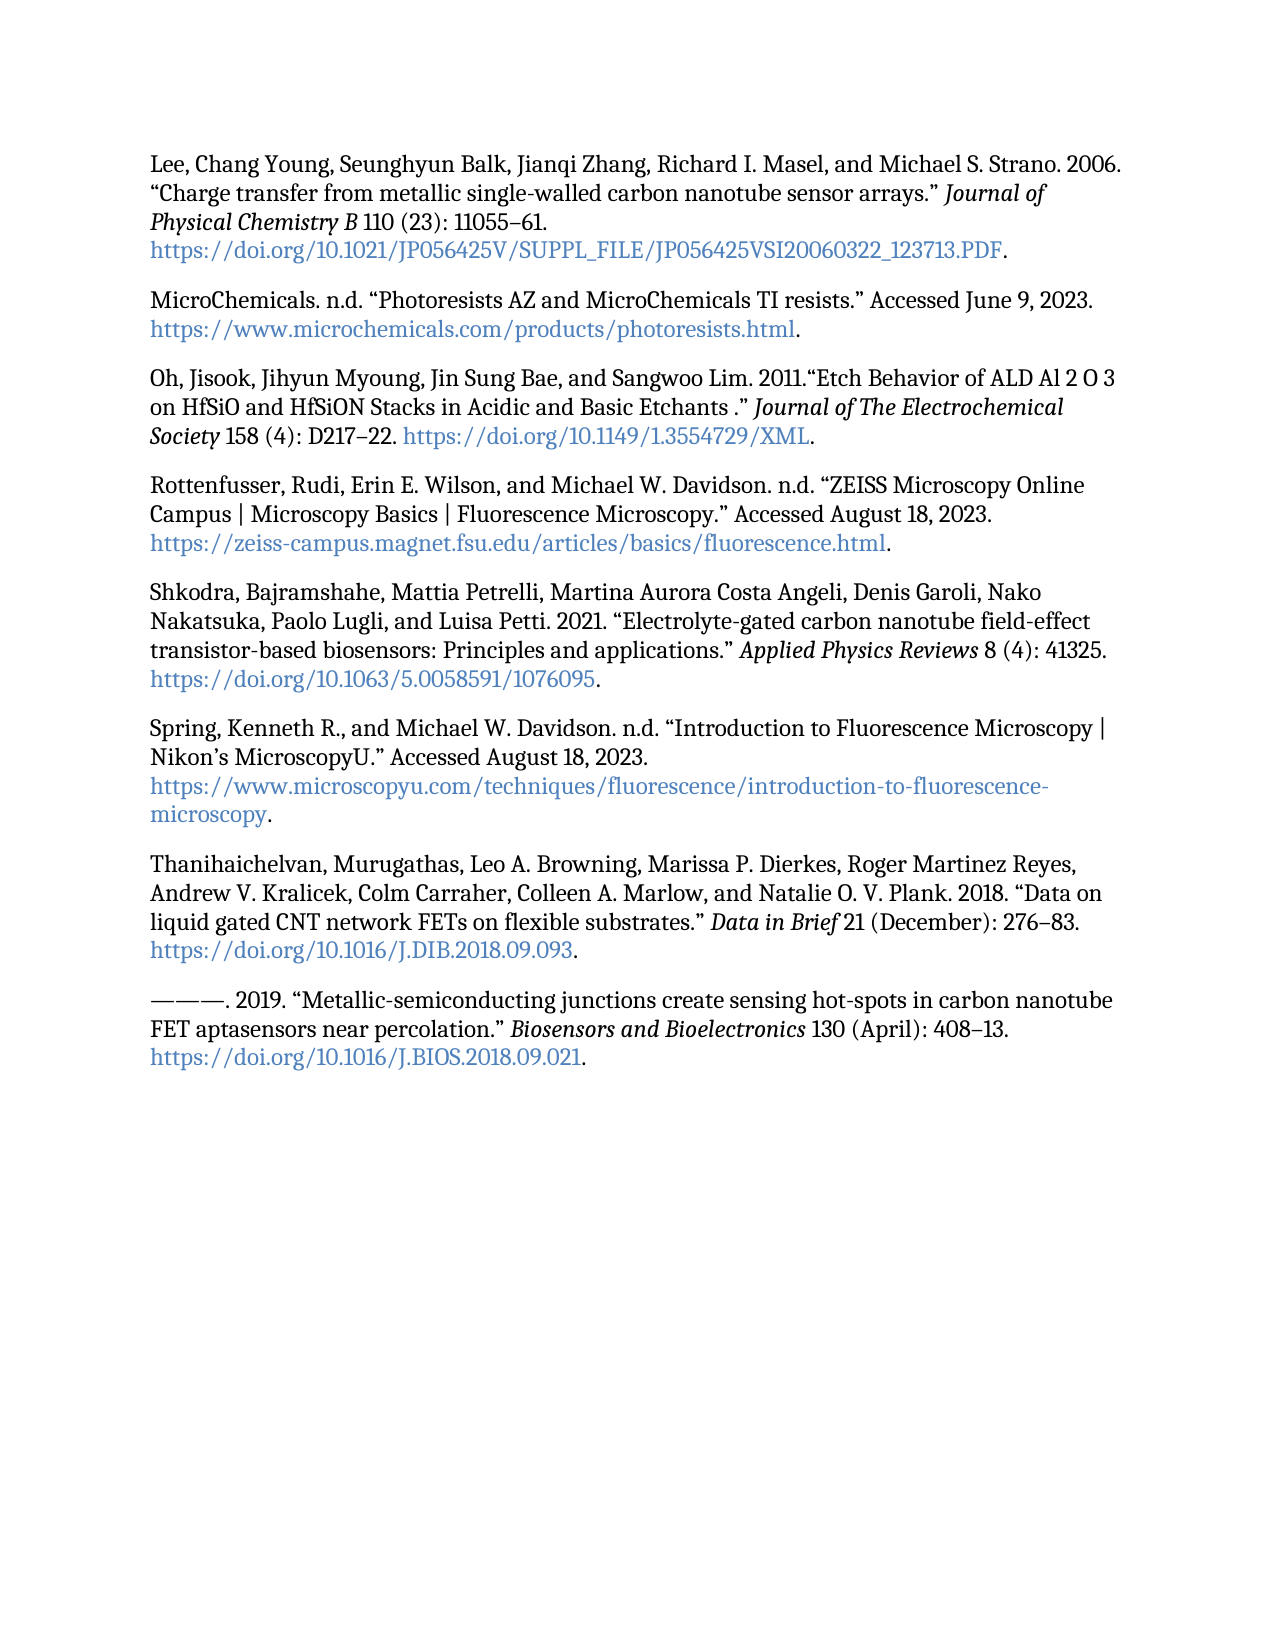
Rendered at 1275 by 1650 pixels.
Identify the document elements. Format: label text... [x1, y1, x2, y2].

text Lee, Chang Young, Seunghyun Balk, Jianqi Zhang, Richard I. Masel, and Michael S. Strano. 2006. “Charge transfer from metallic single-walled carbon nanotube sensor arrays.” Journal of Physical Chemistry B 110 (23): 11055–61. https://doi.org/10.1021/JP056425V/SUPPL_FILE/JP056425VSI20060322_123713.PDF. [150, 150, 1125, 265]
text Oh, Jisook, Jihyun Myoung, Jin Sung Bae, and Sangwoo Lim. 2011.“Etch Behavior of ALD Al 2 O 3 on HfSiO and HfSiON Stacks in Acidic and Basic Etchants .” Journal of The Electrochemical Society 158 (4): D217–22. https://doi.org/10.1149/1.3554729/XML. [150, 364, 1125, 450]
text Spring, Kenneth R., and Michael W. Davidson. n.d. “Introduction to Fluorescence Microscopy | Nikon’s MicroscopyU.” Accessed August 18, 2023. https://www.microscopyu.com/techniques/fluorescence/introduction-to-fluorescence-microscopy. [150, 714, 1125, 829]
text Rottenfusser, Rudi, Erin E. Wilson, and Michael W. Davidson. n.d. “ZEISS Microscopy Online Campus | Microscopy Basics | Fluorescence Microscopy.” Accessed August 18, 2023. https://zeiss-campus.magnet.fsu.edu/articles/basics/fluorescence.html. [150, 471, 1125, 557]
text Thanihaichelvan, Murugathas, Leo A. Browning, Marissa P. Dierkes, Roger Martinez Reyes, Andrew V. Kralicek, Colm Carraher, Colleen A. Marlow, and Natalie O. V. Plank. 2018. “Data on liquid gated CNT network FETs on flexible substrates.” Data in Brief 21 (December): 276–83. https://doi.org/10.1016/J.DIB.2018.09.093. [150, 850, 1125, 965]
text Shkodra, Bajramshahe, Mattia Petrelli, Martina Aurora Costa Angeli, Denis Garoli, Nako Nakatsuka, Paolo Lugli, and Luisa Petti. 2021. “Electrolyte-gated carbon nanotube field-effect transistor-based biosensors: Principles and applications.” Applied Physics Reviews 8 (4): 41325. https://doi.org/10.1063/5.0058591/1076095. [150, 578, 1125, 693]
text ———. 2019. “Metallic-semiconducting junctions create sensing hot-spots in carbon nanotube FET aptasensors near percolation.” Biosensors and Bioelectronics 130 (April): 408–13. https://doi.org/10.1016/J.BIOS.2018.09.021. [150, 986, 1125, 1072]
text MicroChemicals. n.d. “Photoresists AZ and MicroChemicals TI resists.” Accessed June 9, 2023. https://www.microchemicals.com/products/photoresists.html. [150, 286, 1125, 343]
